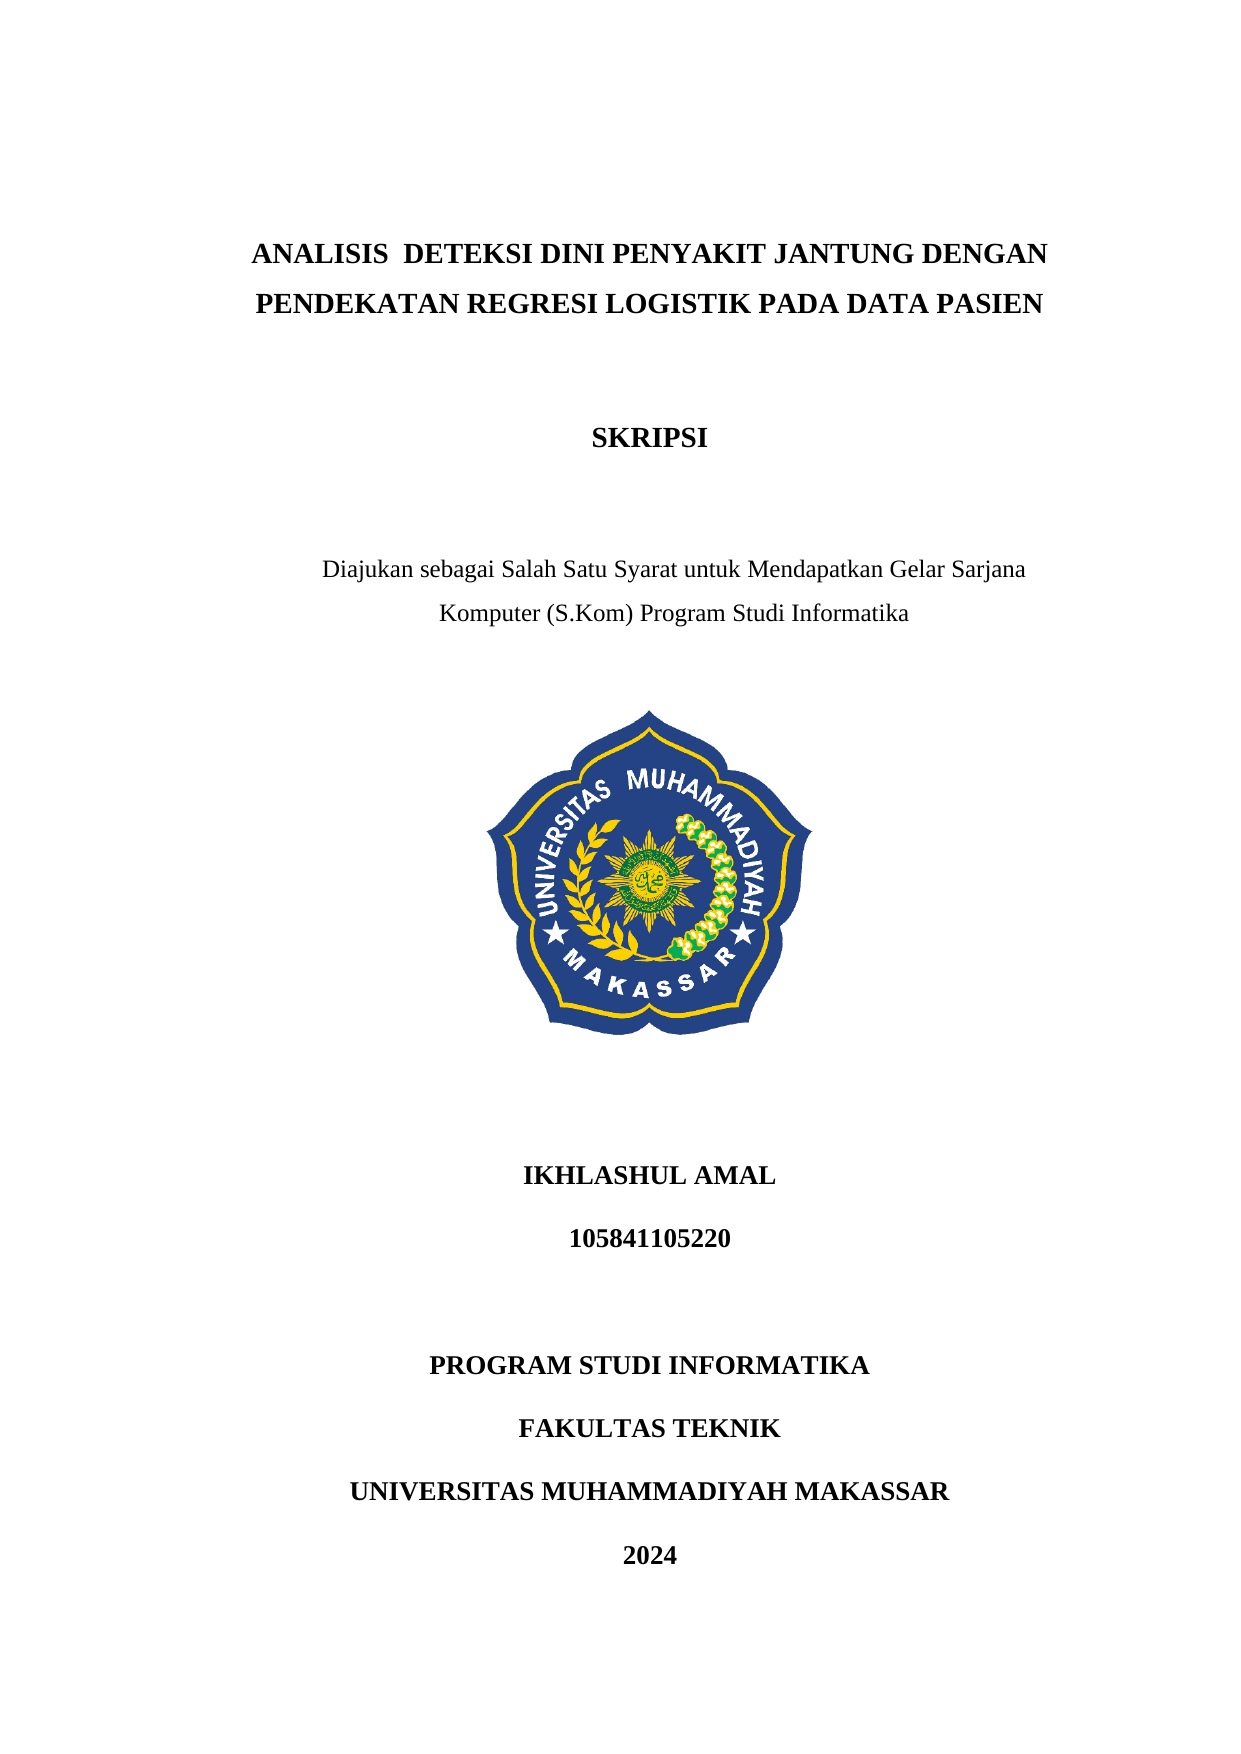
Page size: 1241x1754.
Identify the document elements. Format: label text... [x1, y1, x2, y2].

text 2024 [236, 1539, 1063, 1570]
text ANALISIS DETEKSI DINI PENYAKIT JANTUNG DENGAN PENDEKATAN REGRESI LOGISTIK PADA DATA PASIEN [236, 236, 1063, 320]
text IKHLASHUL AMAL [236, 1159, 1063, 1190]
text PROGRAM STUDI INFORMATIKA [236, 1349, 1063, 1380]
picture [472, 698, 826, 1042]
text SKRIPSI [236, 421, 1063, 454]
text FAKULTAS TEKNIK [236, 1412, 1063, 1443]
text UNIVERSITAS MUHAMMADIYAH MAKASSAR [236, 1475, 1063, 1507]
text Diajukan sebagai Salah Satu Syarat untuk Mendapatkan Gelar Sarjana Komputer (S.Kom) Program Studi Informatika [306, 554, 1042, 626]
text 105841105220 [236, 1222, 1063, 1253]
